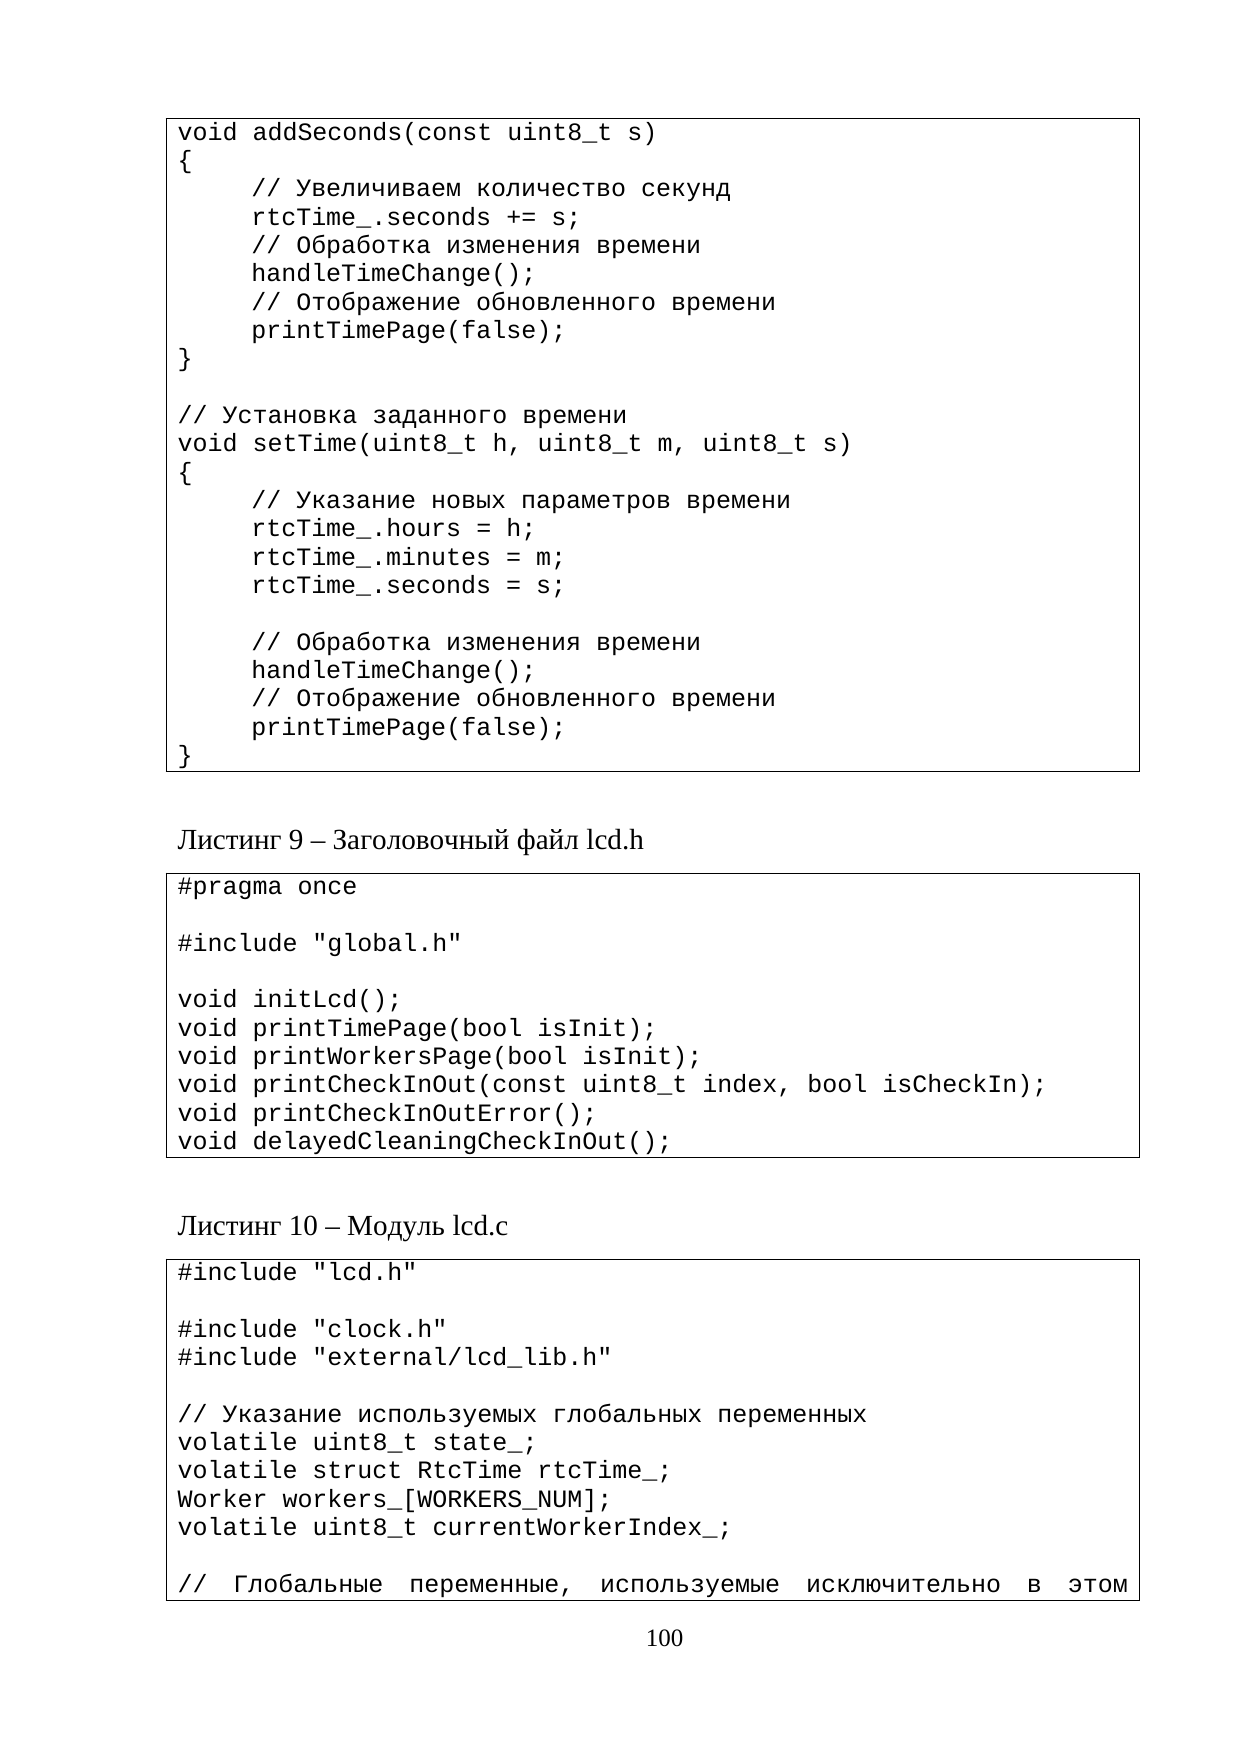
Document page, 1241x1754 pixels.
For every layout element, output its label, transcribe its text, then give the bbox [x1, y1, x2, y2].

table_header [167, 119, 1139, 771]
text Листинг 9 – Заголовочный файл lcd.h [177, 822, 1152, 856]
table_header #pragma once #include "global.h" void initLcd(); void printTimePage(bool isInit); void printWorkersPage(bool isInit); void printCheckInOut(const uint8_t index, bool isCheckIn); void printCheckInOutError(); void delayedCleaningCheckInOut(); [167, 874, 1139, 1157]
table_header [167, 1260, 1139, 1599]
text Листинг 10 – Модуль lcd.c [177, 1208, 1152, 1242]
